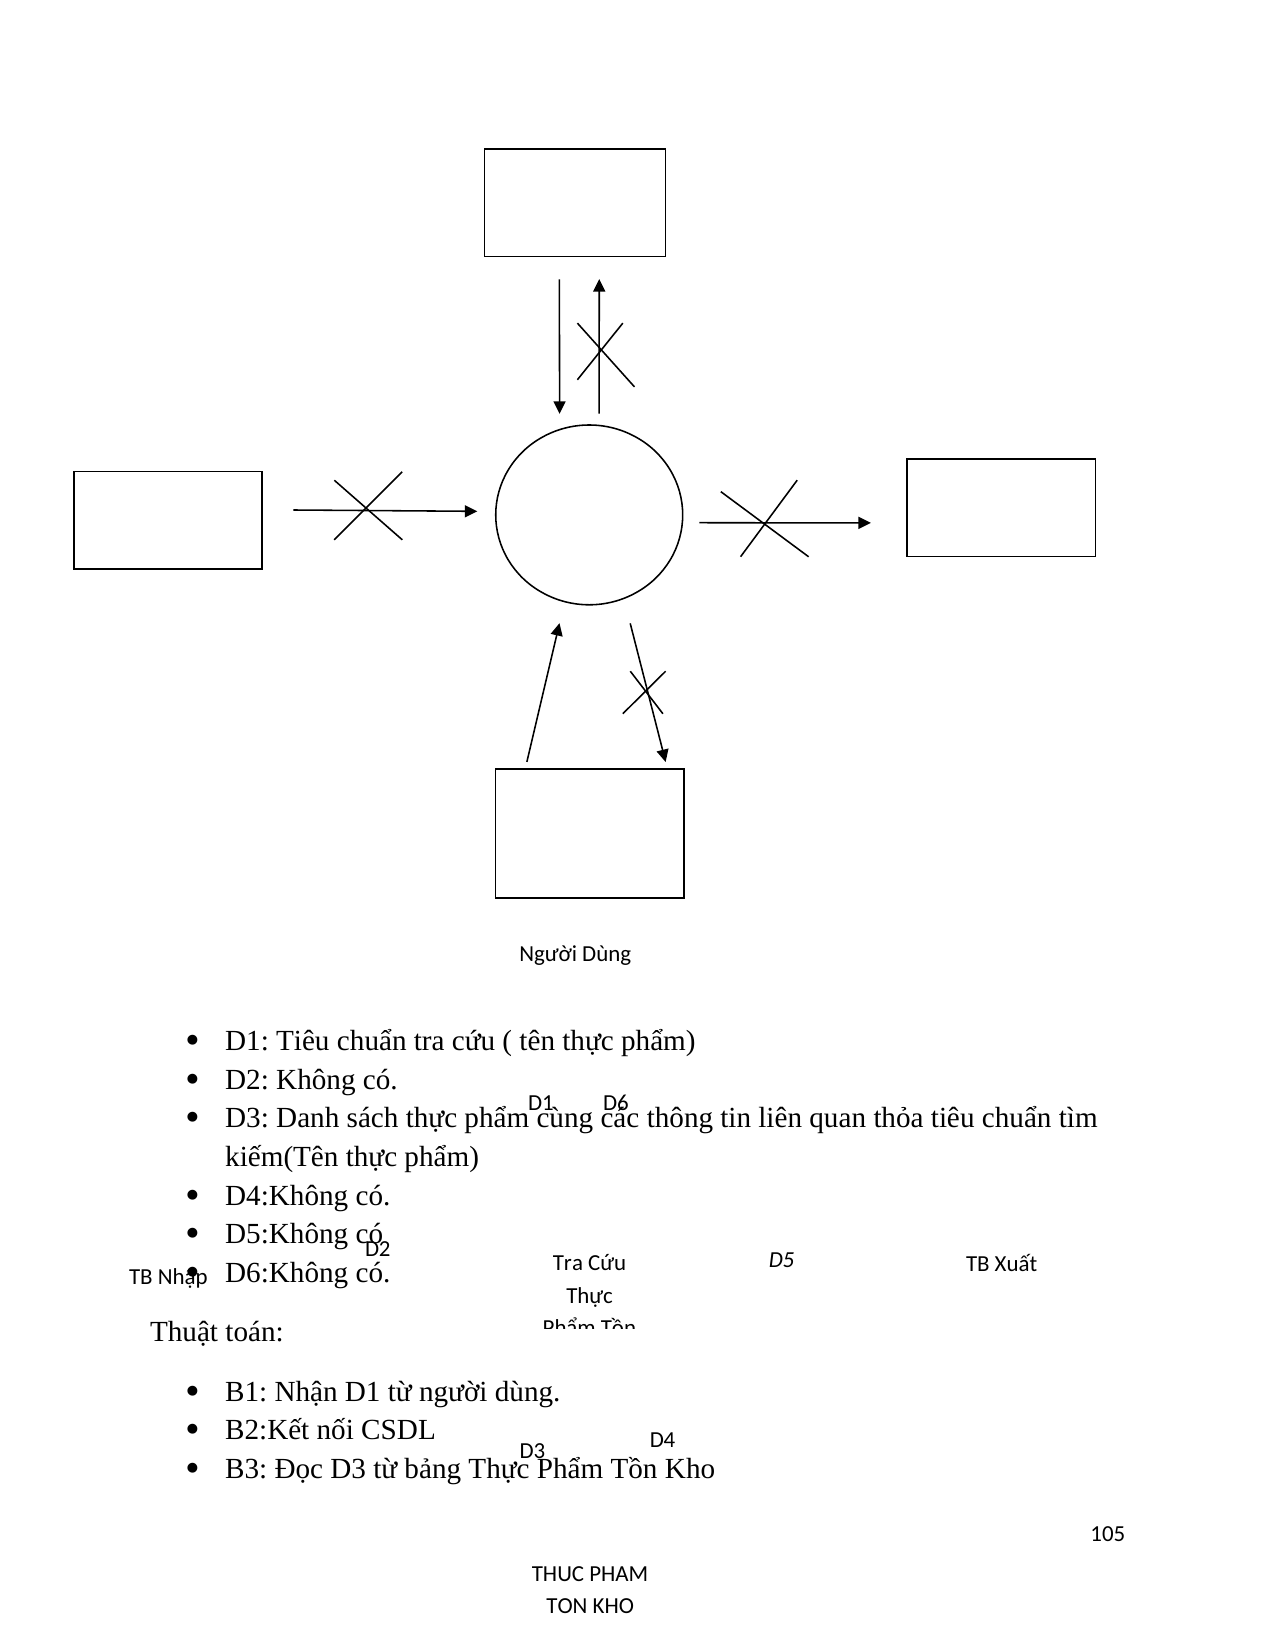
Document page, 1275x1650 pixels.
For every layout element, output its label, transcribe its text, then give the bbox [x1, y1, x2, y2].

list D3: Danh sách thực phẩm cùng các thông tin liên quan thỏa tiêu chuẩn tìm kiếm(Tên thực phẩm) [187, 1100, 1125, 1173]
list D1: Tiêu chuẩn tra cứu ( tên thực phẩm) [187, 1023, 1125, 1057]
list D2: Không có. [187, 1062, 1125, 1095]
list D5:Không có [187, 1216, 1125, 1250]
list B3: Đọc D3 từ bảng Thực Phẩm Tồn Kho [187, 1451, 1125, 1485]
text Thuật toán: [150, 1314, 1125, 1348]
list B2:Kết nối CSDL [187, 1412, 1125, 1446]
list D6:Không có. [187, 1255, 1125, 1288]
list B1: Nhận D1 từ người dùng. [187, 1374, 1125, 1407]
list D4:Không có. [187, 1178, 1125, 1211]
